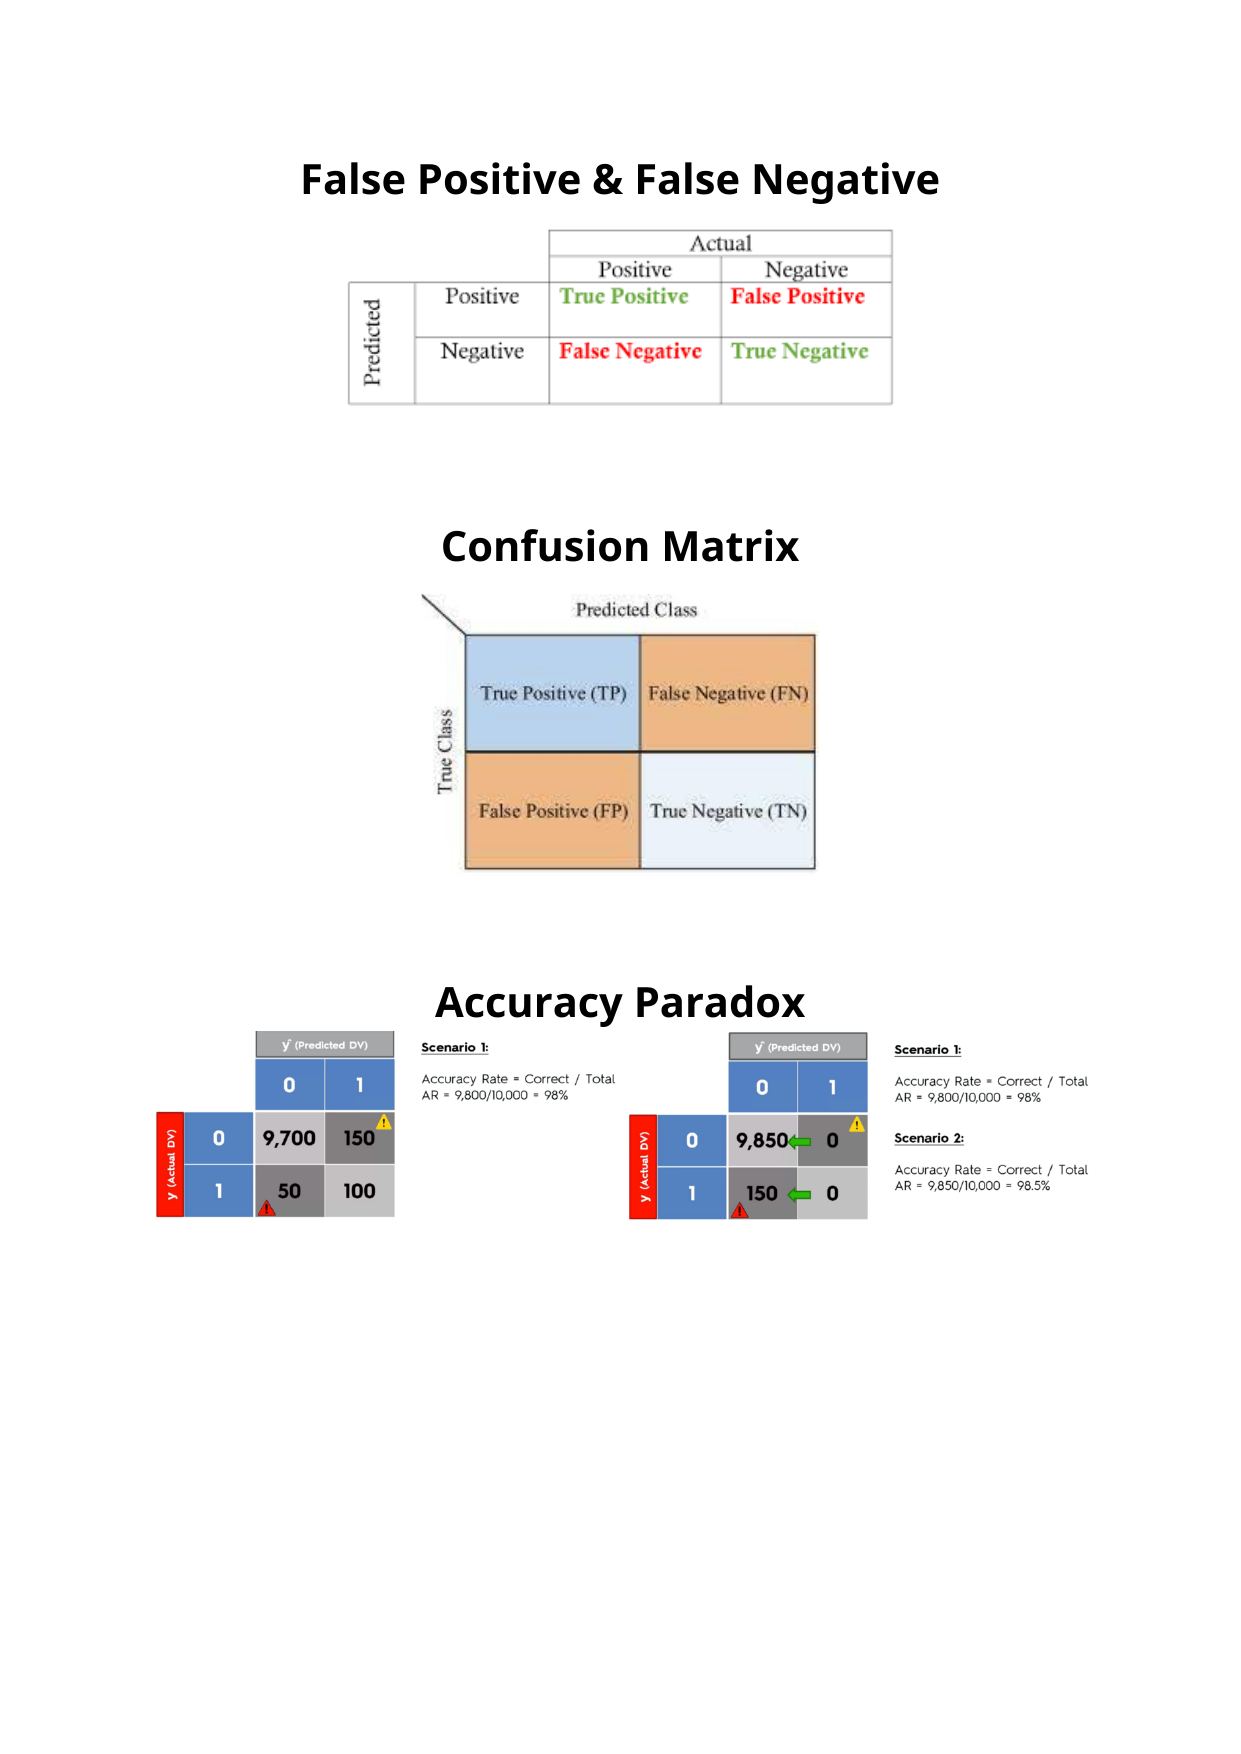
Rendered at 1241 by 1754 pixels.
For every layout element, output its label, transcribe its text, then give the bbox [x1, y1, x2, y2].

text Confusion Matrix [150, 517, 1090, 573]
picture [421, 594, 819, 876]
picture [150, 1031, 1091, 1220]
picture [328, 208, 912, 420]
text Accuracy Paradox [150, 973, 1090, 1031]
